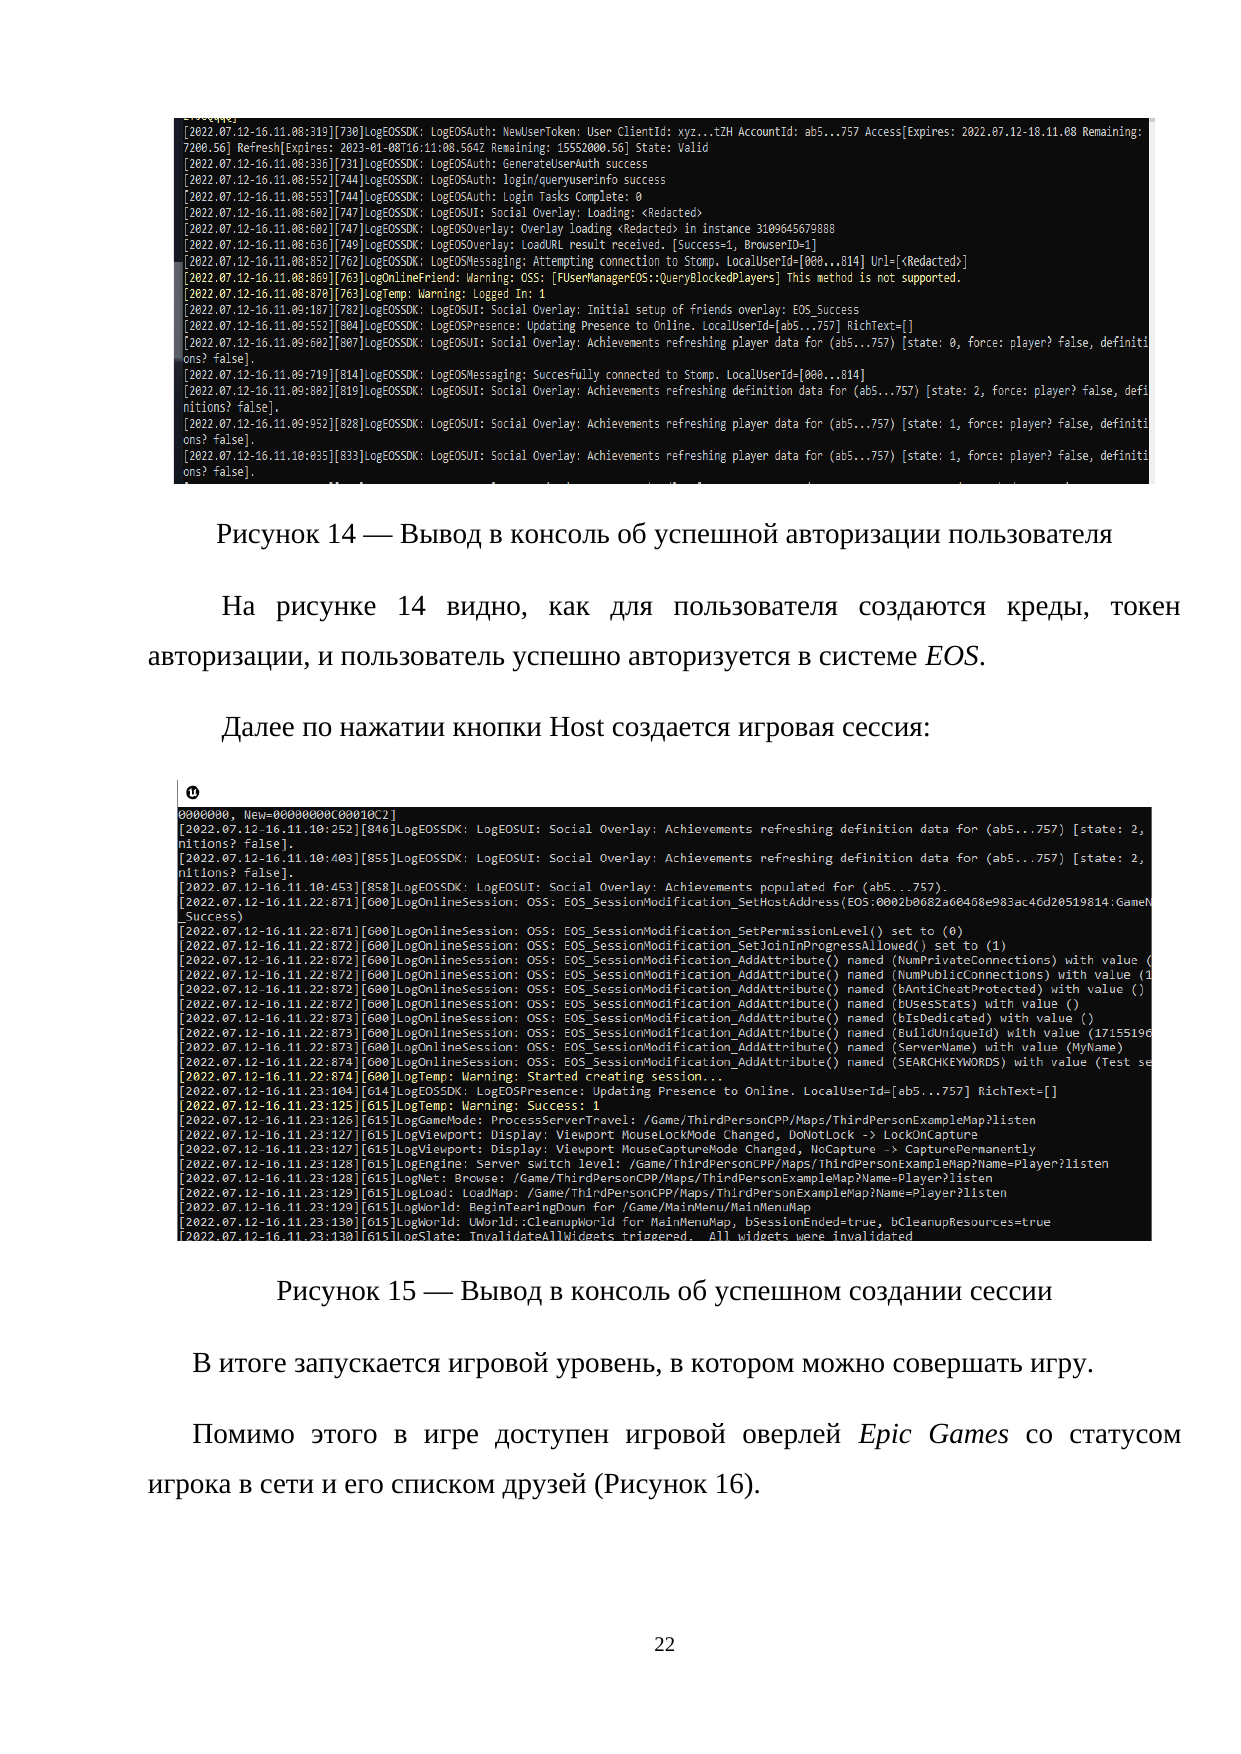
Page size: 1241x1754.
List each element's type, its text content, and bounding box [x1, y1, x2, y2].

picture [173, 118, 1156, 484]
text Помимо этого в игре доступен игровой оверлей Epic Games со статусом игрока в сети и его списком друзей (Рисунок 16). [148, 1416, 1181, 1500]
text В итоге запускается игровой уровень, в котором можно совершать игру. [148, 1345, 1181, 1378]
picture [177, 780, 1152, 1241]
text Рисунок 15 — Вывод в консоль об успешном создании сессии [148, 1273, 1181, 1307]
text Рисунок 14 — Вывод в консоль об успешной авторизации пользователя [148, 517, 1181, 550]
text Далее по нажатии кнопки Host создается игровая сессия: [148, 709, 1181, 743]
text На рисунке 14 видно, как для пользователя создаются креды, токен авторизации, и пользователь успешно авторизуется в системе EOS. [148, 588, 1181, 672]
